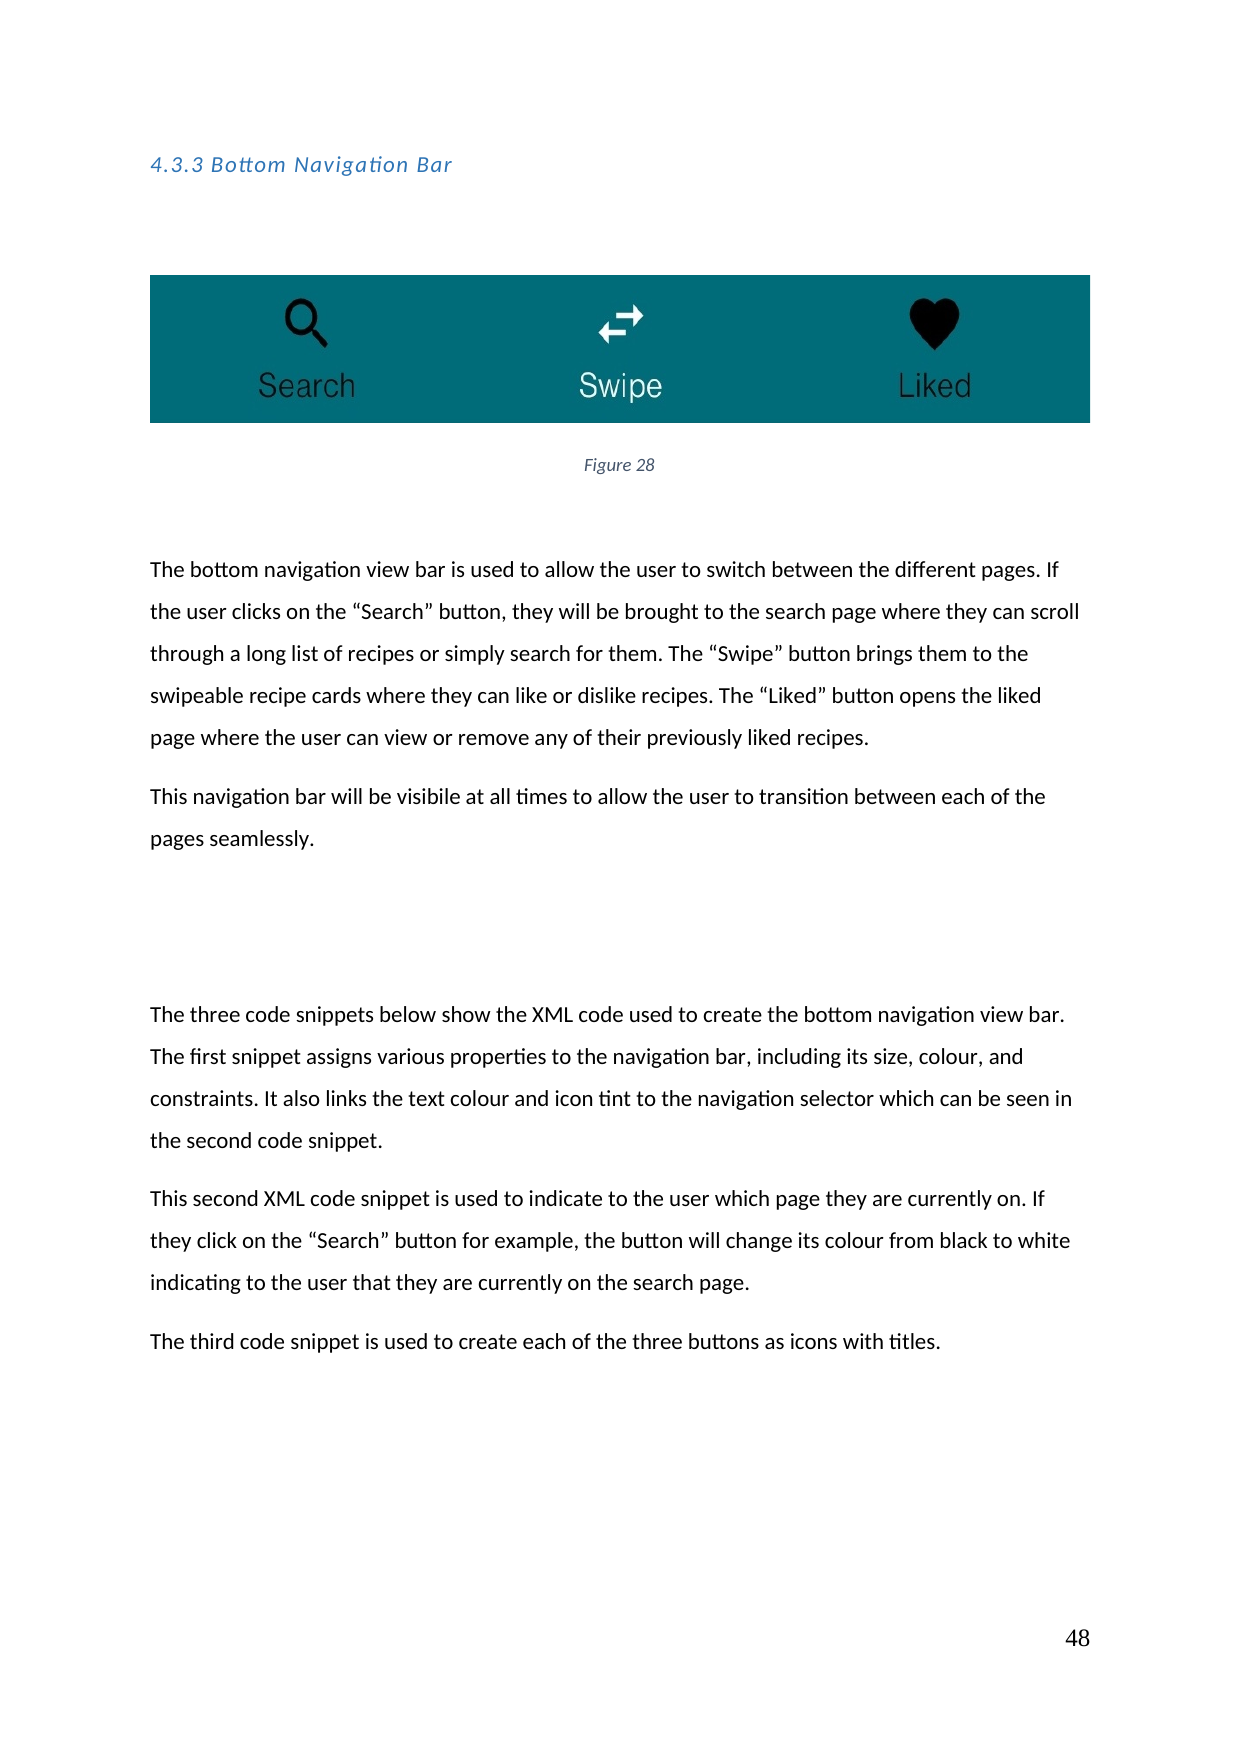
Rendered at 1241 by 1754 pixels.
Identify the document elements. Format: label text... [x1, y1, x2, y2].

subtitle 4.3.3 Bottom Navigation Bar [150, 150, 1090, 178]
picture [150, 275, 1091, 423]
text This second XML code snippet is used to indicate to the user which page they are currently on. If they click on the “Search” button for example, the button will change its colour from black to white indicating to the user that they are currently on the search page. [150, 1184, 1090, 1297]
text The third code snippet is used to create each of the three buttons as icons with titles. [150, 1327, 1090, 1355]
text This navigation bar will be visibile at all times to allow the user to transition between each of the pages seamlessly. [150, 782, 1090, 852]
text The bottom navigation view bar is used to allow the user to switch between the different pages. If the user clicks on the “Search” button, they will be brought to the search page where they can scroll through a long list of recipes or simply search for them. The “Swipe” button brings them to the swipeable recipe cards where they can like or dislike recipes. The “Liked” button opens the liked page where the user can view or remove any of their previously liked recipes. [150, 556, 1090, 751]
text The three code snippets below show the XML code used to create the bottom navigation view bar. The first snippet assigns various properties to the navigation bar, including its size, colour, and constraints. It also links the text colour and icon tint to the navigation selector which can be seen in the second code snippet. [150, 1000, 1090, 1154]
text Figure 28 [150, 453, 1090, 476]
